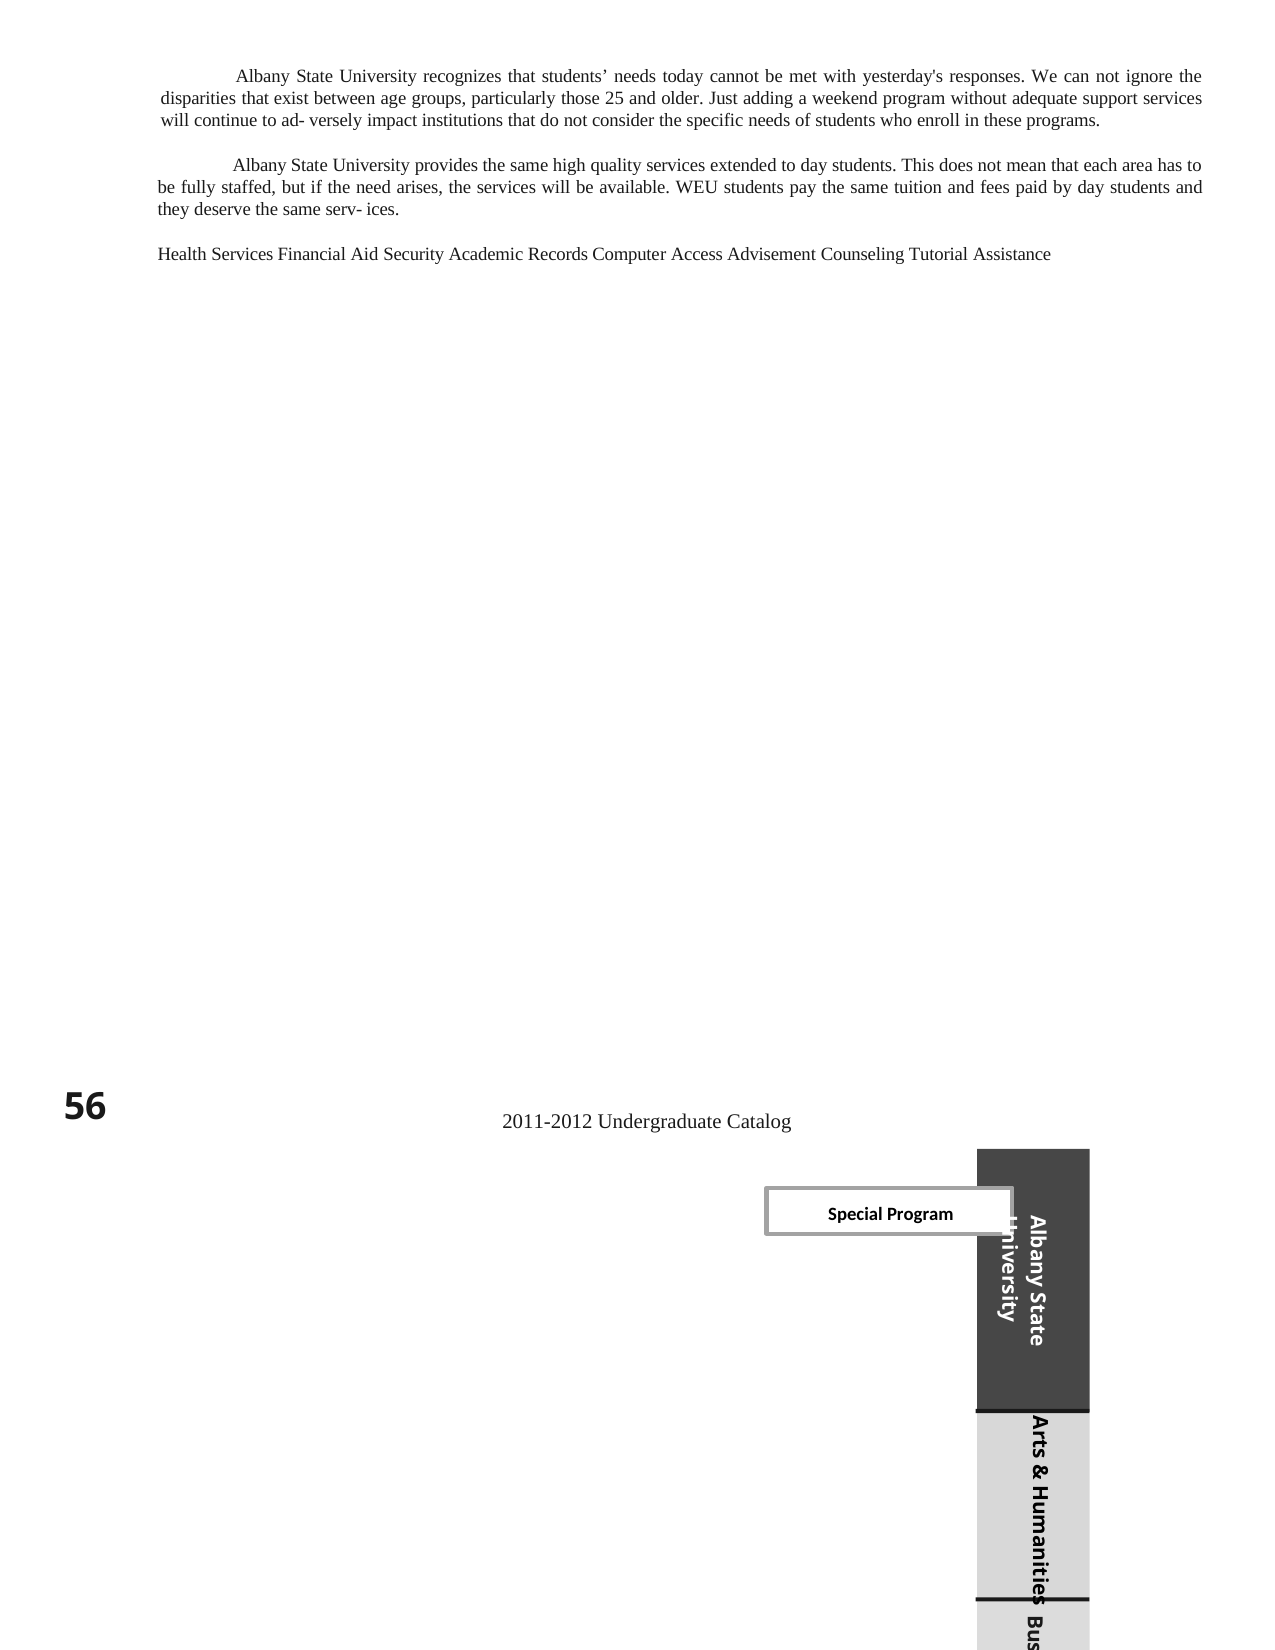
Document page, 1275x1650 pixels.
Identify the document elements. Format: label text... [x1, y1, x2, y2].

text Albany State University provides the same high quality services extended to day students. This does not mean that each area has to be fully staffed, but if the need arises, the services will be available. WEU students pay the same tuition and fees paid by day students and they deserve the same serv- ices. [157, 154, 1203, 219]
text 56 2011-2012 Undergraduate Catalog [63, 1085, 1212, 1132]
text Albany State University recognizes that students’ needs today cannot be met with yesterday's responses. We can not ignore the disparities that exist between age groups, particularly those 25 and older. Just adding a weekend program without adequate support services will continue to ad- versely impact institutions that do not consider the specific needs of students who enroll in these programs. [160, 64, 1203, 131]
text Health Services Financial Aid Security Academic Records Computer Access Advisement Counseling Tutorial Assistance [157, 243, 1206, 264]
text Special Program [824, 1202, 1212, 1225]
